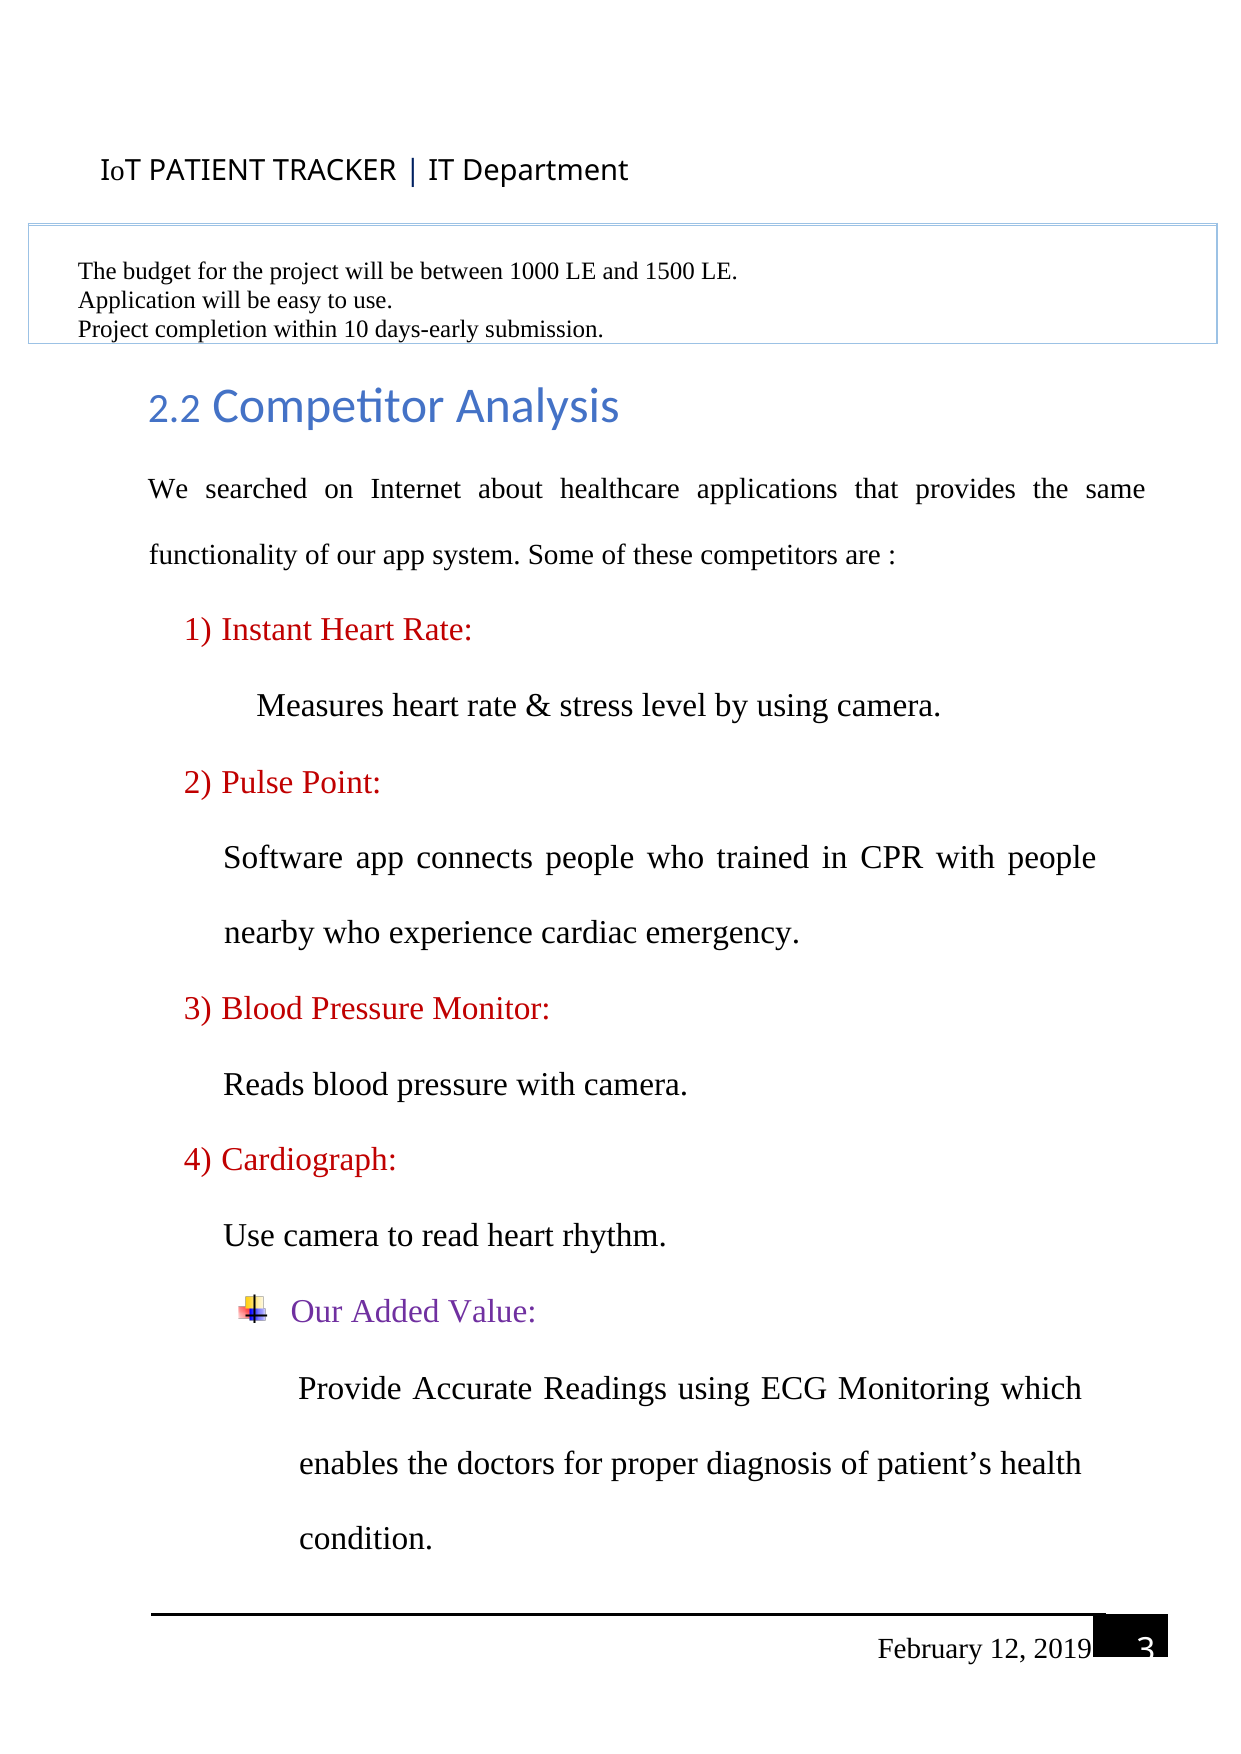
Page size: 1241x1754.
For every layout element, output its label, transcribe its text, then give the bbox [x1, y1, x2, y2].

text Reads blood pressure with camera. [223, 1064, 1097, 1102]
list Pulse Point: [184, 762, 1229, 800]
list Cardiograph: [184, 1139, 1229, 1178]
list Blood Pressure Monitor: [184, 988, 1229, 1027]
text Our Added Value: [75, 1292, 1229, 1330]
subtitle 2.2 Competitor Analysis [148, 374, 1229, 435]
text Software app connects people who trained in CPR with people nearby who experience cardiac emergency. [223, 837, 1097, 950]
text Provide Accurate Readings using ECG Monitoring which enables the doctors for proper diagnosis of patient’s health condition. [298, 1368, 1083, 1557]
table_cell The budget for the project will be between 1000 LE and 1500 LE. Application will be easy to use. Project completion within 10 days-early submission. [29, 226, 1216, 343]
picture [238, 1294, 268, 1323]
text We searched on Internet about healthcare applications that provides the same functionality of our app system. Some of these competitors are : [148, 471, 1147, 571]
text Measures heart rate & stress level by using camera. [223, 685, 1097, 723]
text Use camera to read heart rhythm. [223, 1215, 1097, 1253]
list Instant Heart Rate: [184, 609, 1229, 648]
